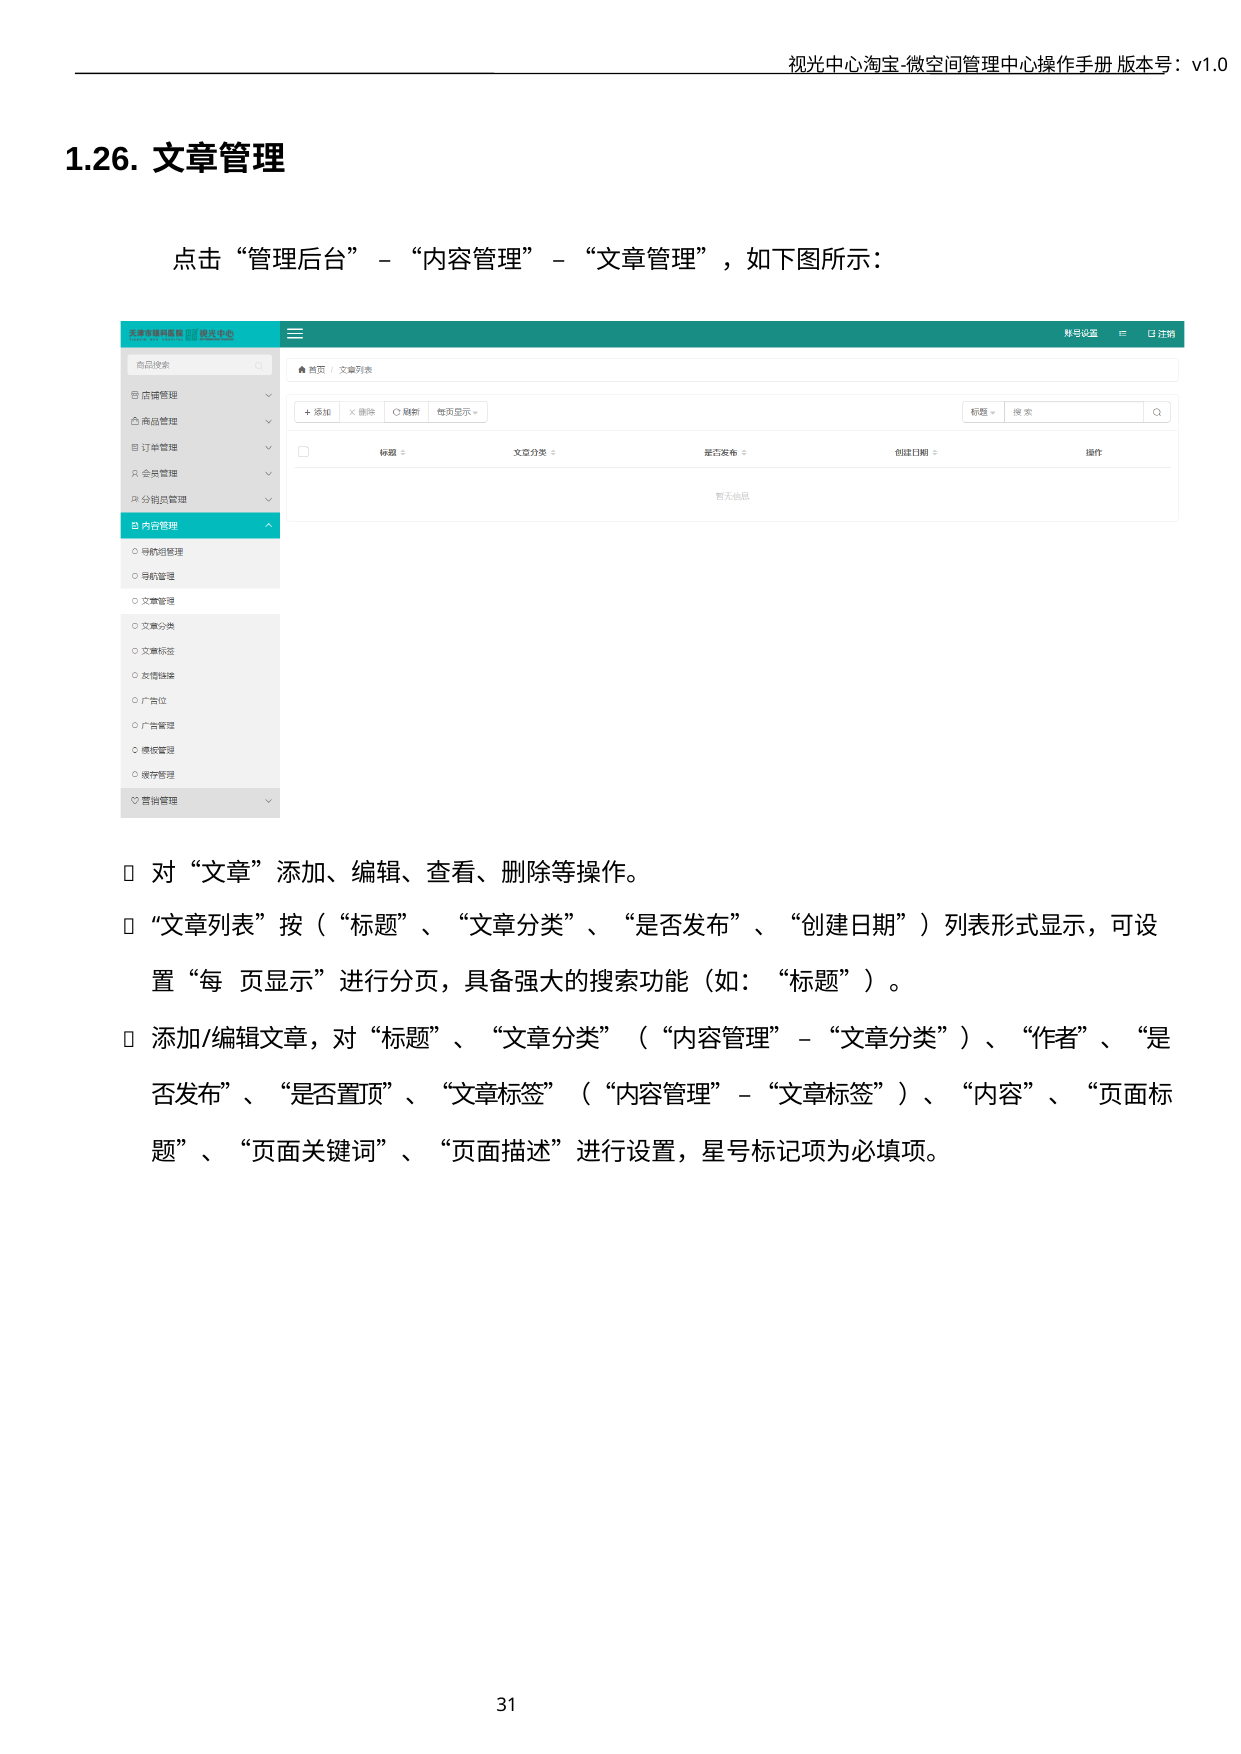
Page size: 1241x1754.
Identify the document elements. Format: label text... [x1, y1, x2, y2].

list “文章列表”按（“标题”、“文章分类”、“是否发布”、“创建日期”）列表形式显示，可设置“每 页显示”进行分页，具备强大的搜索功能（如：“标题”）。 [122, 905, 1159, 998]
subtitle 文章管理 [64, 134, 1228, 180]
text 点击“管理后台” – “内容管理” – “文章管理”，如下图所示： [122, 239, 1228, 276]
list 添加/编辑文章，对“标题”、“文章分类”（“内容管理” – “文章分类”）、“作者”、“是否发布”、“是否置顶”、“文章标签”（“内容管理” – “文章标签”）、“内容”、“页面标题”、“页面关键词”、“页面描述”进行设置，星号标记项为必填项。 [122, 1018, 1176, 1167]
list 对“文章”添加、编辑、查看、删除等操作。 [122, 853, 1228, 889]
picture [120, 321, 1185, 818]
